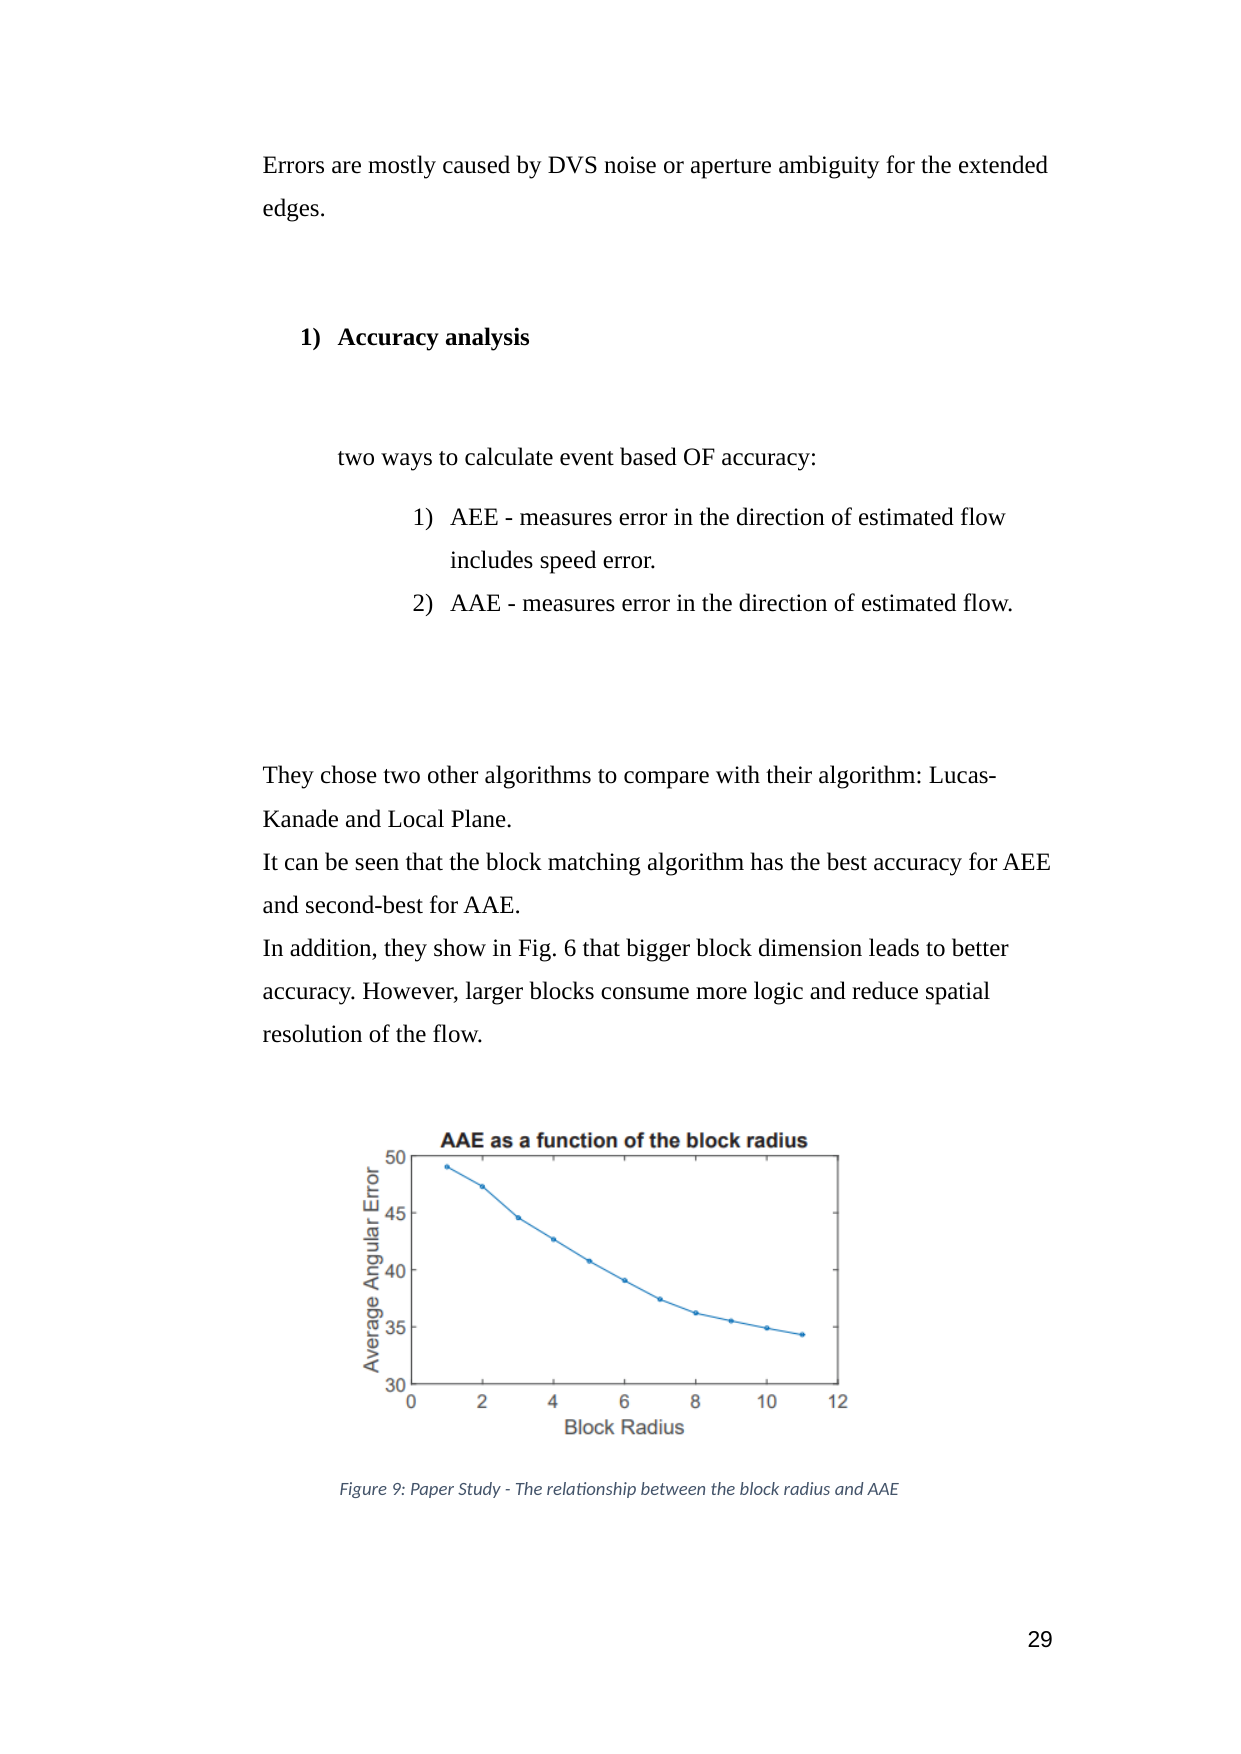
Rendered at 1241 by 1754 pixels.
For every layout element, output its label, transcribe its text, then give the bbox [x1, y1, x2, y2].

picture [262, 1105, 952, 1447]
list In addition, they show in Fig. 6 that bigger block dimension leads to better accuracy. However, larger blocks consume more logic and reduce spatial resolution of the flow. [262, 933, 1053, 1048]
list It can be seen that the block matching algorithm has the best accuracy for AEE and second-best for AAE. [262, 847, 1053, 919]
text two ways to calculate event based OF accuracy: [262, 442, 1053, 471]
list AEE - measures error in the direction of estimated flow includes speed error. [412, 502, 1053, 574]
text Figure 9: Paper Study - The relationship between the block radius and AAE [187, 1477, 1053, 1500]
list They chose two other algorithms to compare with their algorithm: Lucas-Kanade and Local Plane. [262, 761, 1053, 832]
list AAE - measures error in the direction of estimated flow. [412, 588, 1053, 617]
list Errors are mostly caused by DVS noise or aperture ambiguity for the extended edges. [262, 150, 1053, 222]
list Accuracy analysis [300, 322, 1053, 351]
